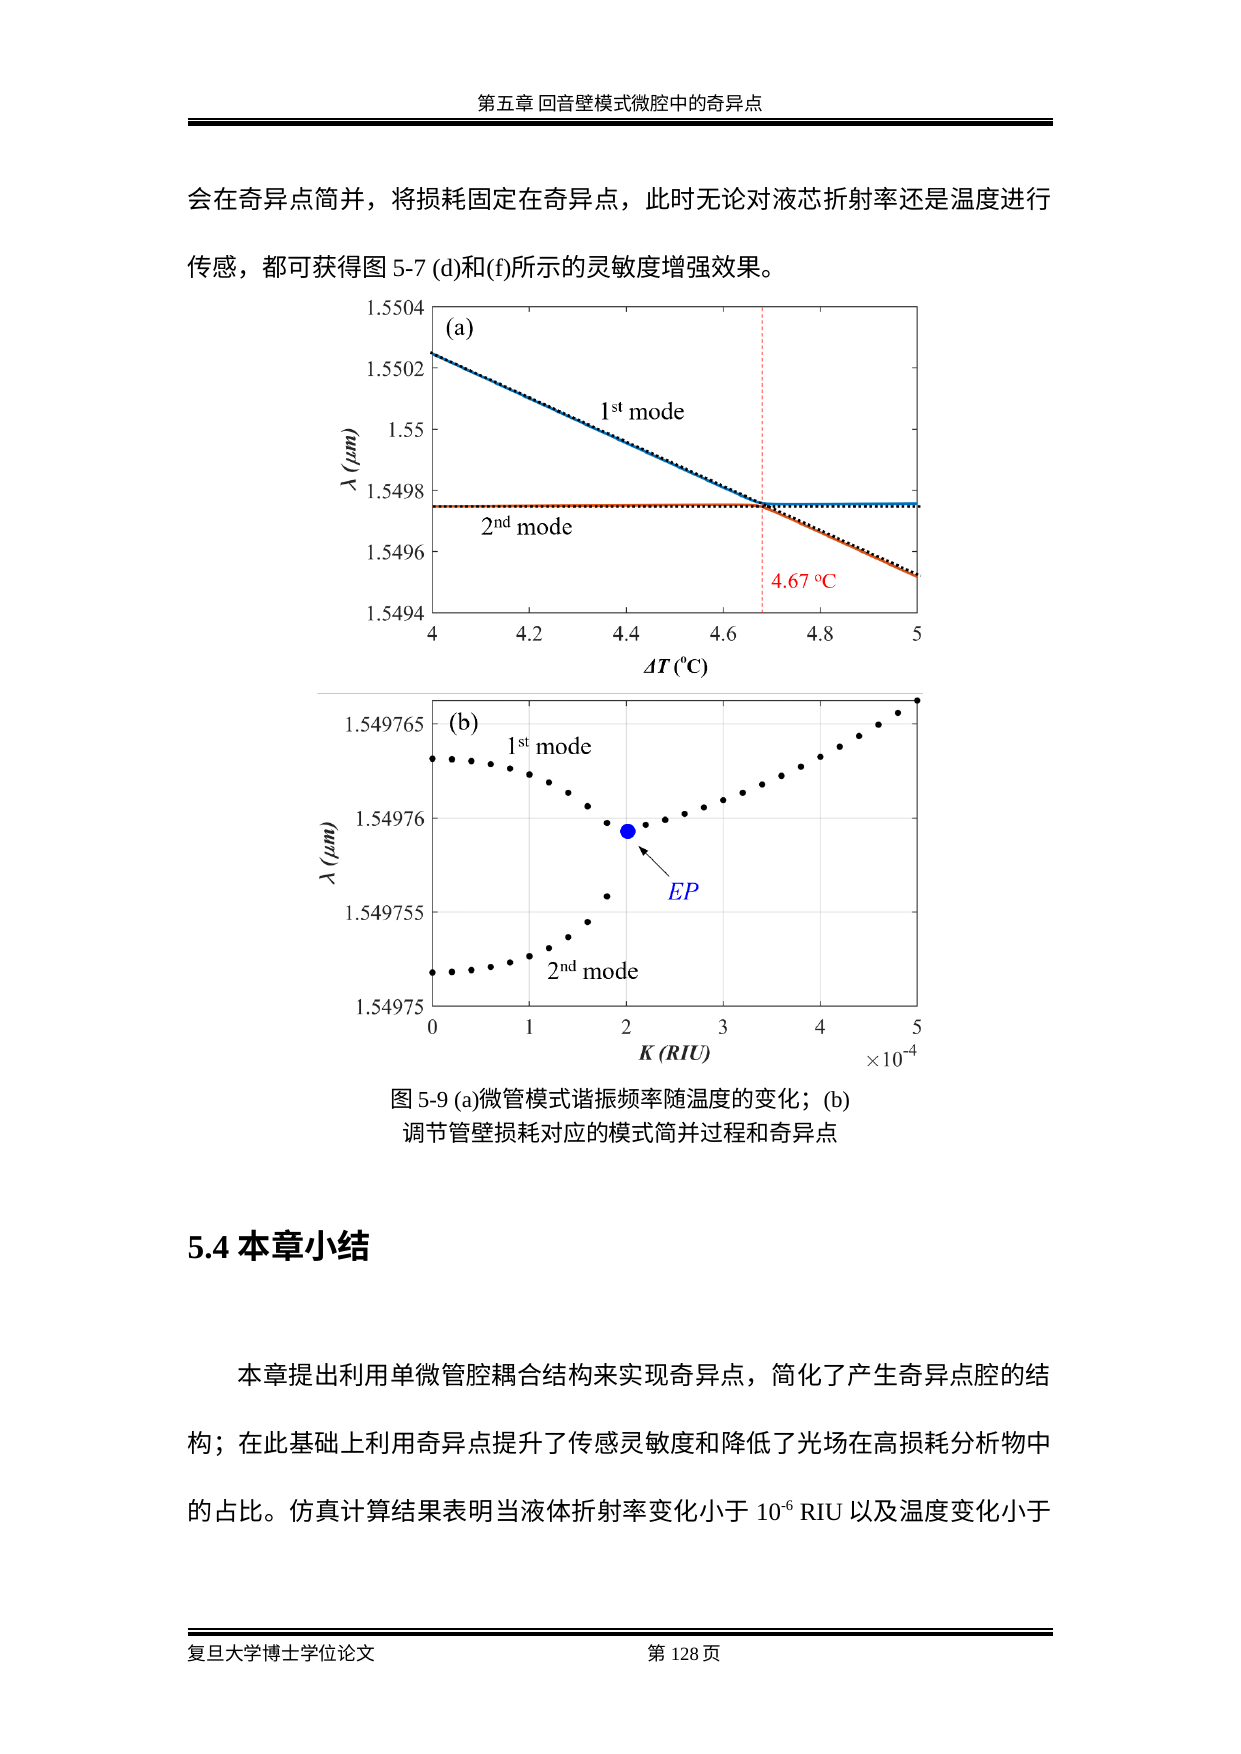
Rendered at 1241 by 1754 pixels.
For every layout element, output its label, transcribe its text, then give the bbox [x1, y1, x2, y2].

subtitle 5.4 本章小结 [187, 1210, 1053, 1278]
picture [317, 299, 923, 1070]
text 图5-9 (a)微管模式谐振频率随温度的变化；(b) [187, 1081, 1053, 1115]
text 调节管壁损耗对应的模式简并过程和奇异点 [187, 1115, 1053, 1149]
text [187, 164, 1053, 300]
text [187, 1340, 1053, 1543]
